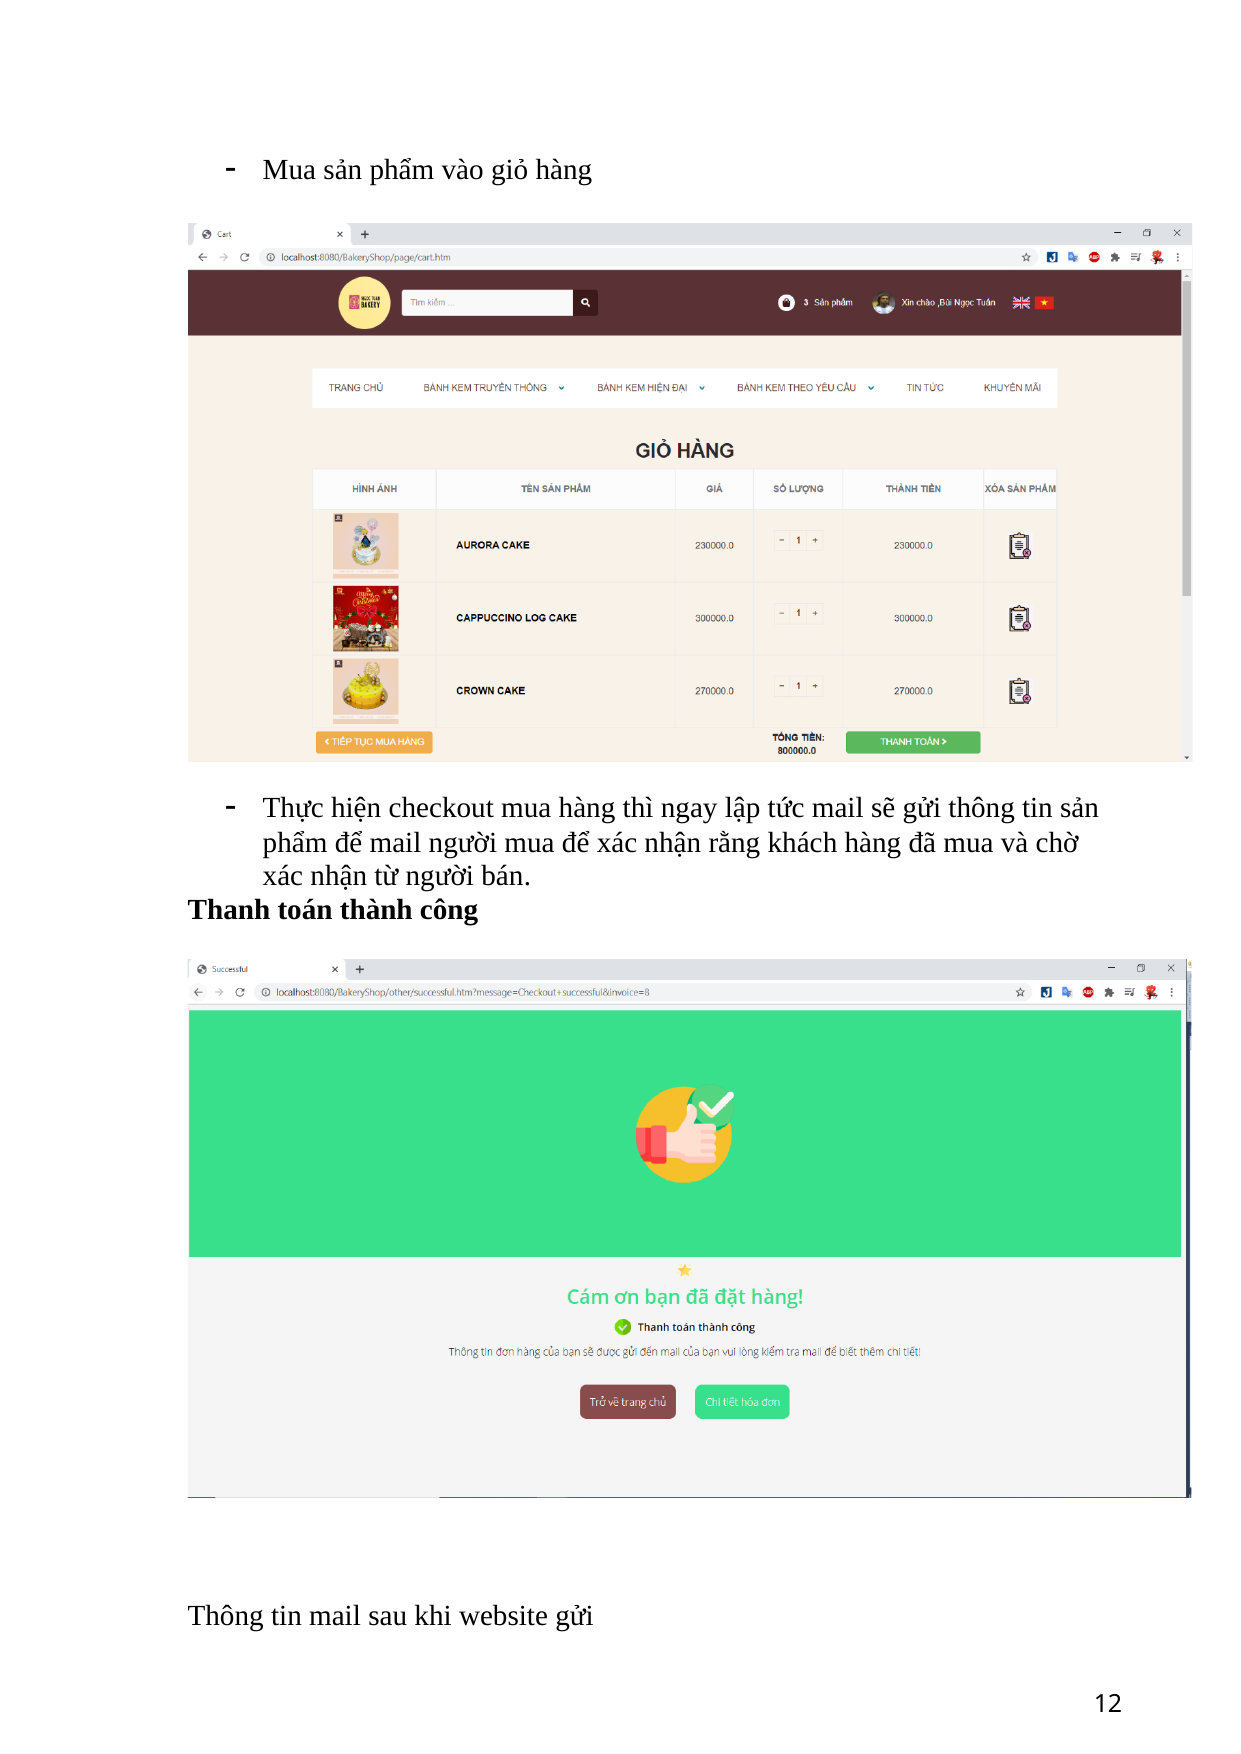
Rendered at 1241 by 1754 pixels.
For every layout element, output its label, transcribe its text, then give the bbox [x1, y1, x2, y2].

list Thực hiện checkout mua hàng thì ngay lập tức mail sẽ gửi thông tin sản phẩm để mail người mua để xác nhận rằng khách hàng đã mua và chờ xác nhận từ người bán. [225, 790, 1122, 892]
list Mua sản phẩm vào giỏ hàng [225, 152, 1122, 187]
picture [188, 223, 1193, 762]
text Thanh toán thành công [187, 892, 1122, 926]
picture [187, 959, 1192, 1498]
text Thông tin mail sau khi website gửi [187, 1598, 1122, 1631]
